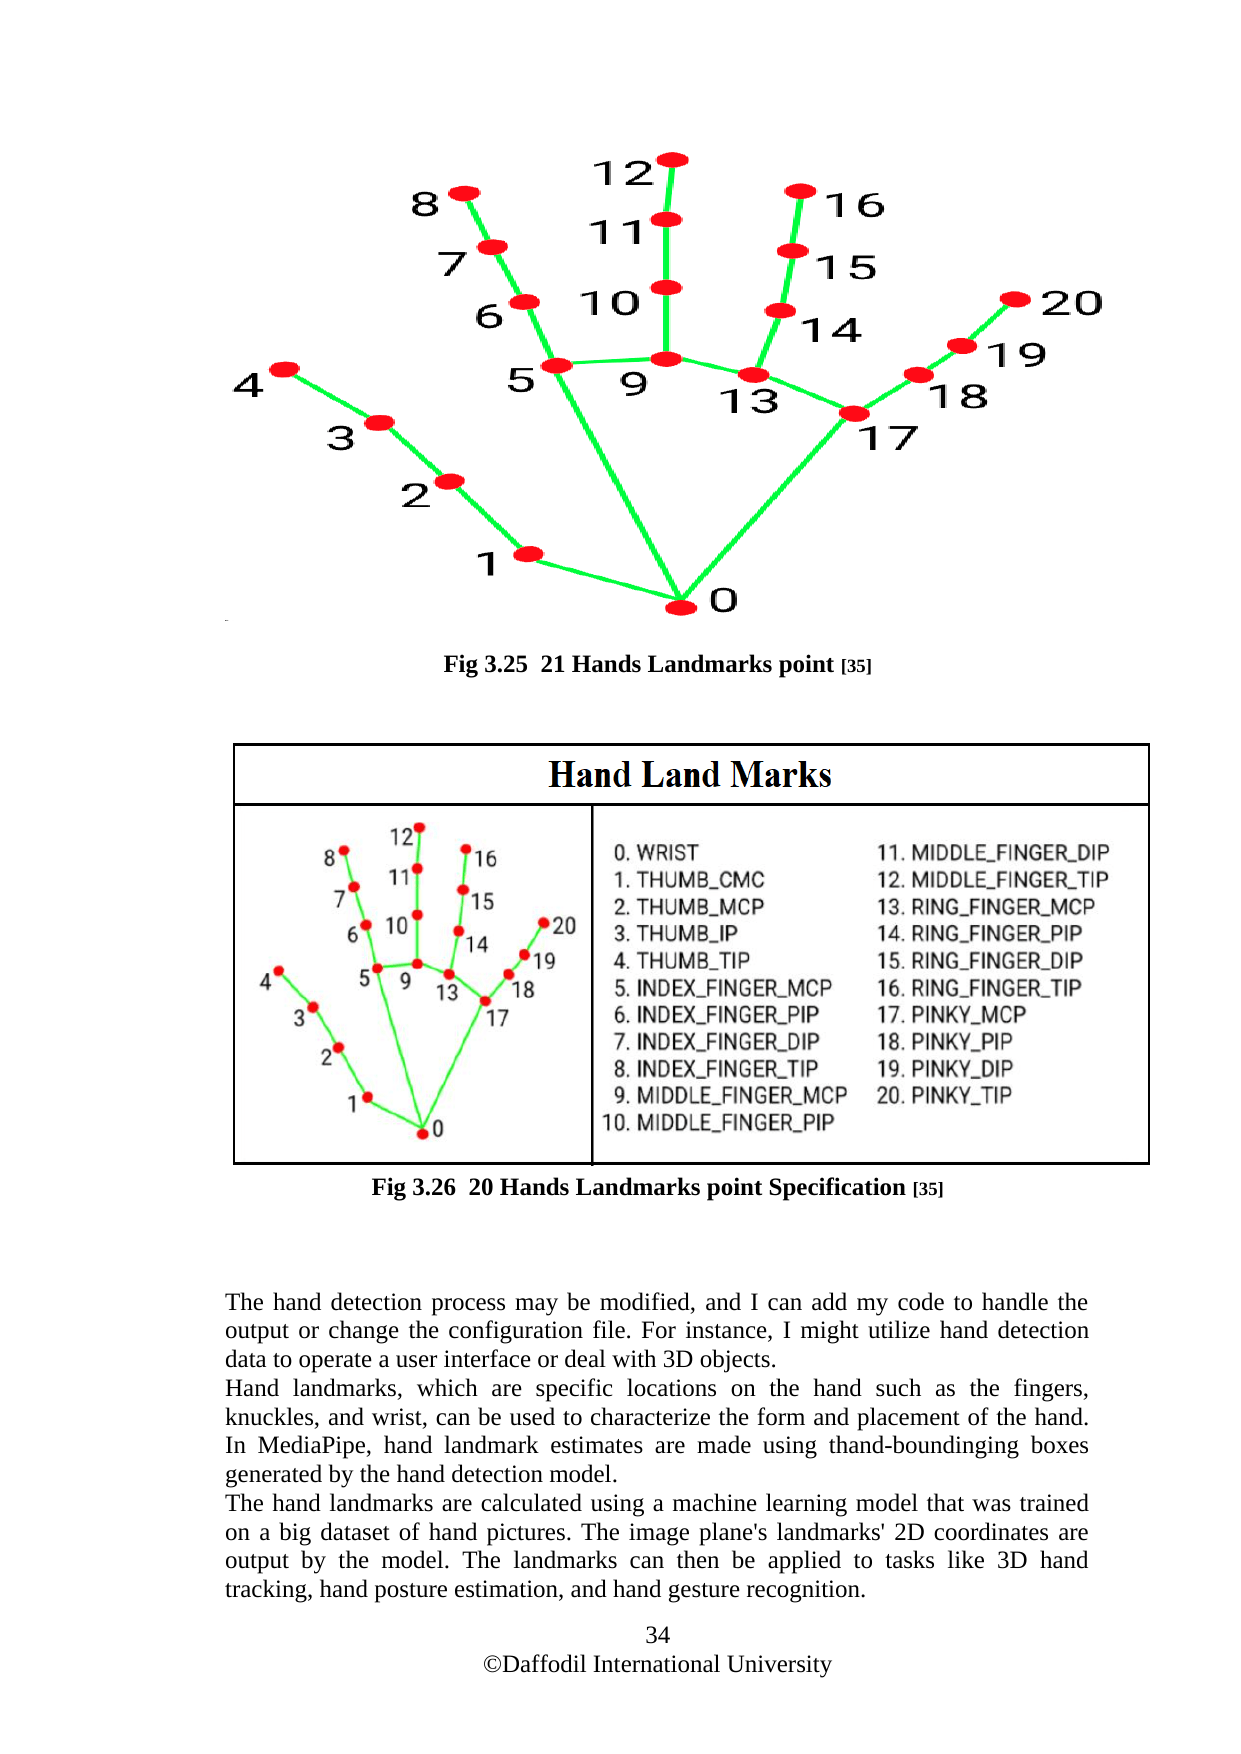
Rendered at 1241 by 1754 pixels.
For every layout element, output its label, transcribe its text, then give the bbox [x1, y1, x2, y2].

text Fig 3.26 20 Hands Landmarks point Specification [35] [225, 1172, 1090, 1200]
text The hand detection process may be modified, and I can add my code to handle the output or change the configuration file. For instance, I might utilize hand detection data to operate a user interface or deal with 3D objects. [225, 1287, 1090, 1373]
text The hand landmarks are calculated using a machine learning model that was trained on a big dataset of hand pictures. The image plane's landmarks' 2D coordinates are output by the model. The landmarks can then be applied to tasks like 3D hand tracking, hand posture estimation, and hand gesture recognition. [225, 1488, 1090, 1603]
picture [225, 150, 1142, 621]
picture [225, 735, 1158, 1172]
text Hand landmarks, which are specific locations on the hand such as the fingers, knuckles, and wrist, can be used to characterize the form and placement of the hand. In MediaPipe, hand landmark estimates are made using thand-boundinging boxes generated by the hand detection model. [225, 1373, 1090, 1488]
text Fig 3.25 21 Hands Landmarks point [35] [225, 649, 1090, 678]
